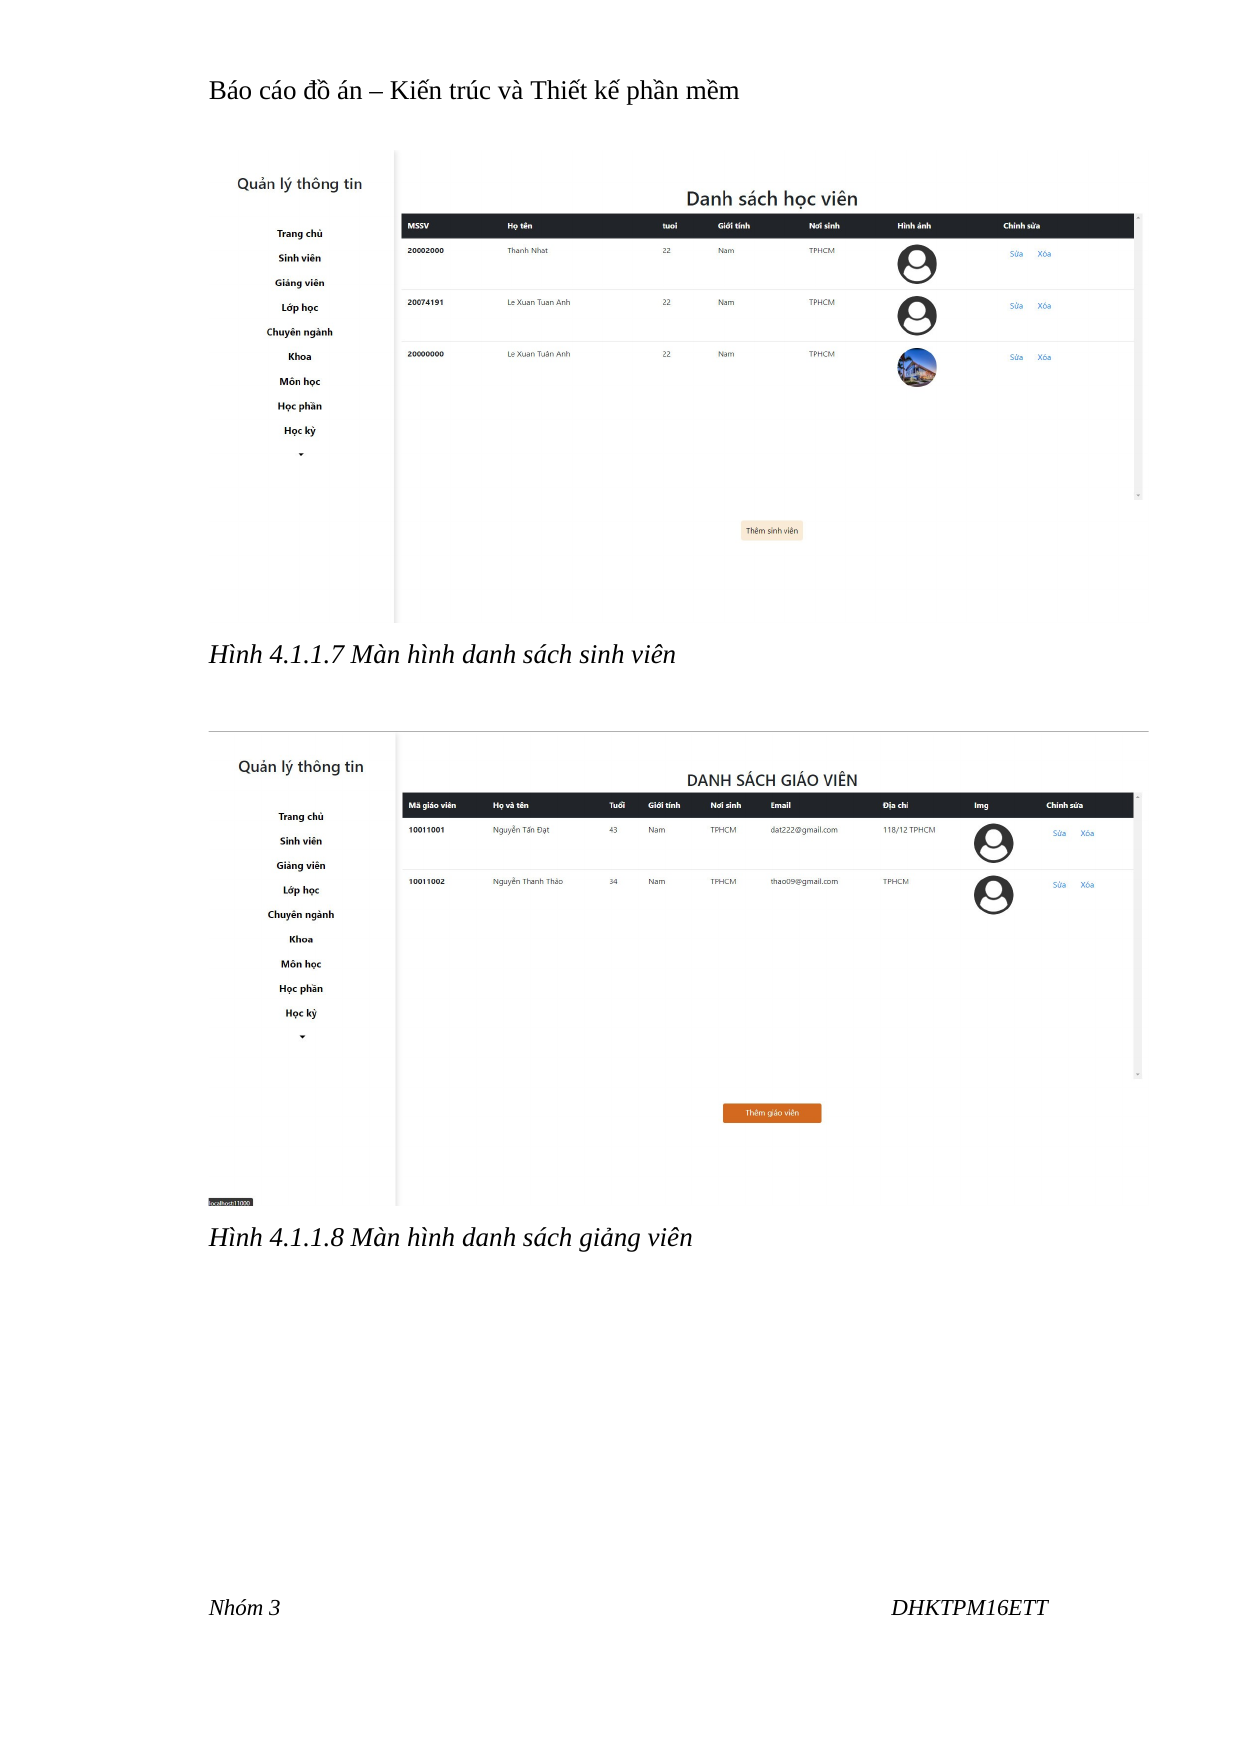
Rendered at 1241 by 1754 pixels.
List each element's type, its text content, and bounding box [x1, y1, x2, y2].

text Hình 4.1.1.7 Màn hình danh sách sinh viên [208, 638, 1090, 669]
picture [208, 150, 1149, 623]
text Hình 4.1.1.8 Màn hình danh sách giảng viên [208, 1221, 1090, 1252]
picture [208, 731, 1149, 1206]
